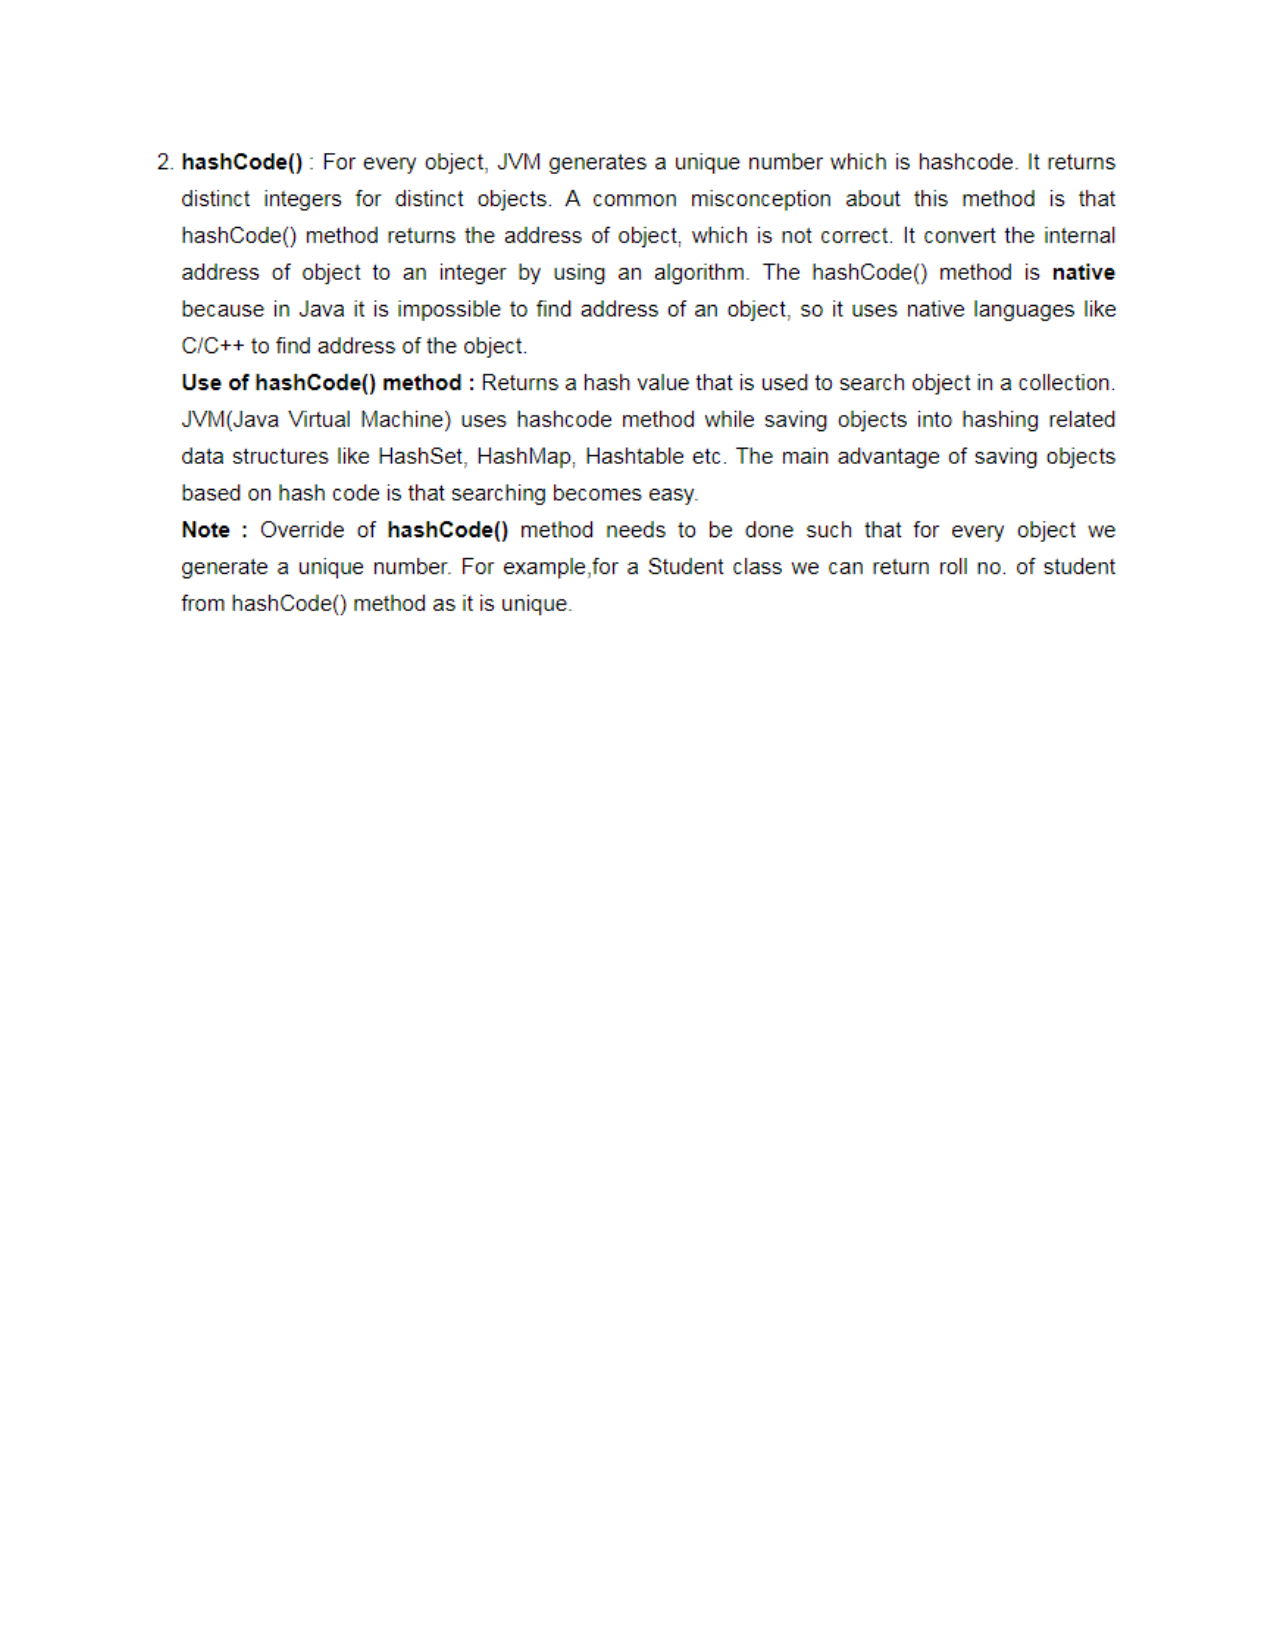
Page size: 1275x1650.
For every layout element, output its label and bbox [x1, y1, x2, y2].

picture [150, 150, 1125, 617]
